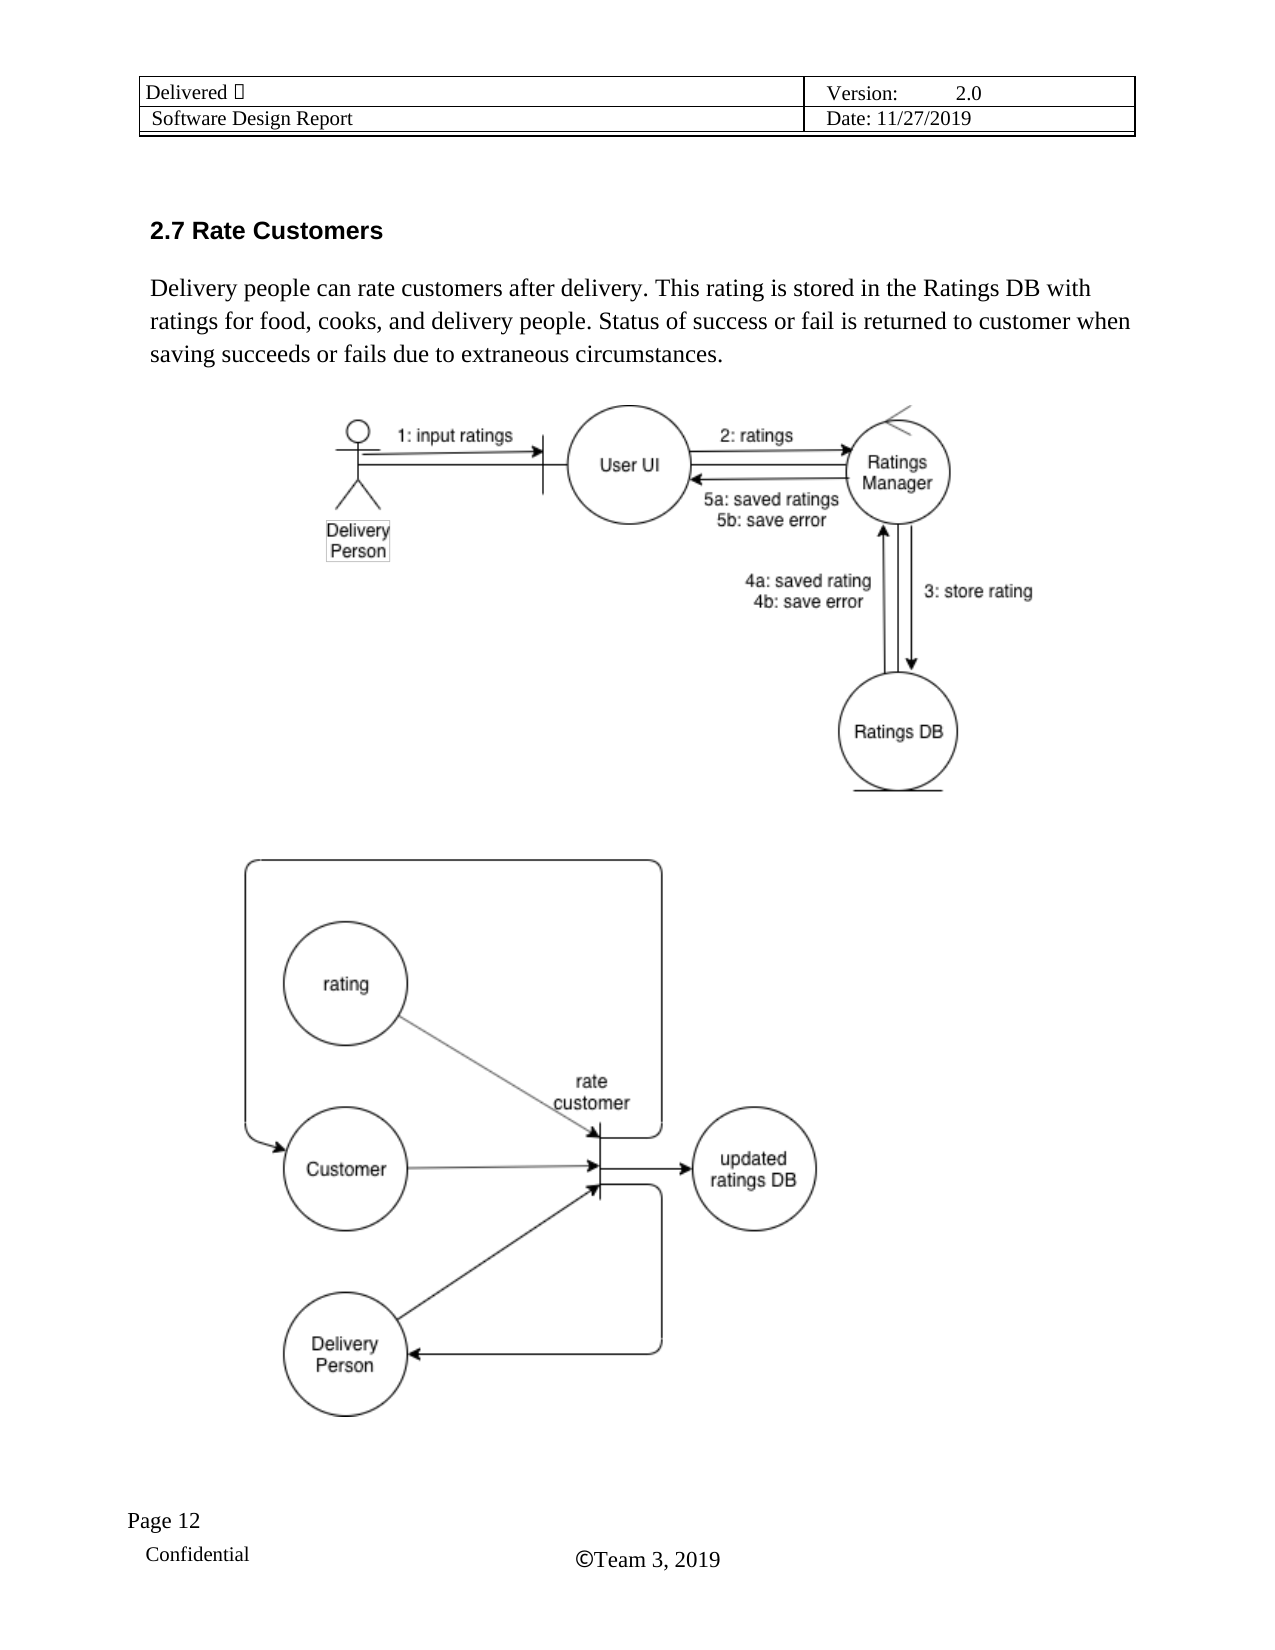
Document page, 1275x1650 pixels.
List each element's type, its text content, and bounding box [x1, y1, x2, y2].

subtitle Delivery people can rate customers after delivery. This rating is stored in the Ratings DB with ratings for food, cooks, and delivery people. Status of success or fail is returned to customer when saving succeeds or fails due to extraneous circumstances. [150, 273, 1148, 368]
picture [251, 405, 1047, 805]
picture [234, 841, 1064, 1417]
subtitle 2.7 Rate Customers [150, 216, 1148, 244]
